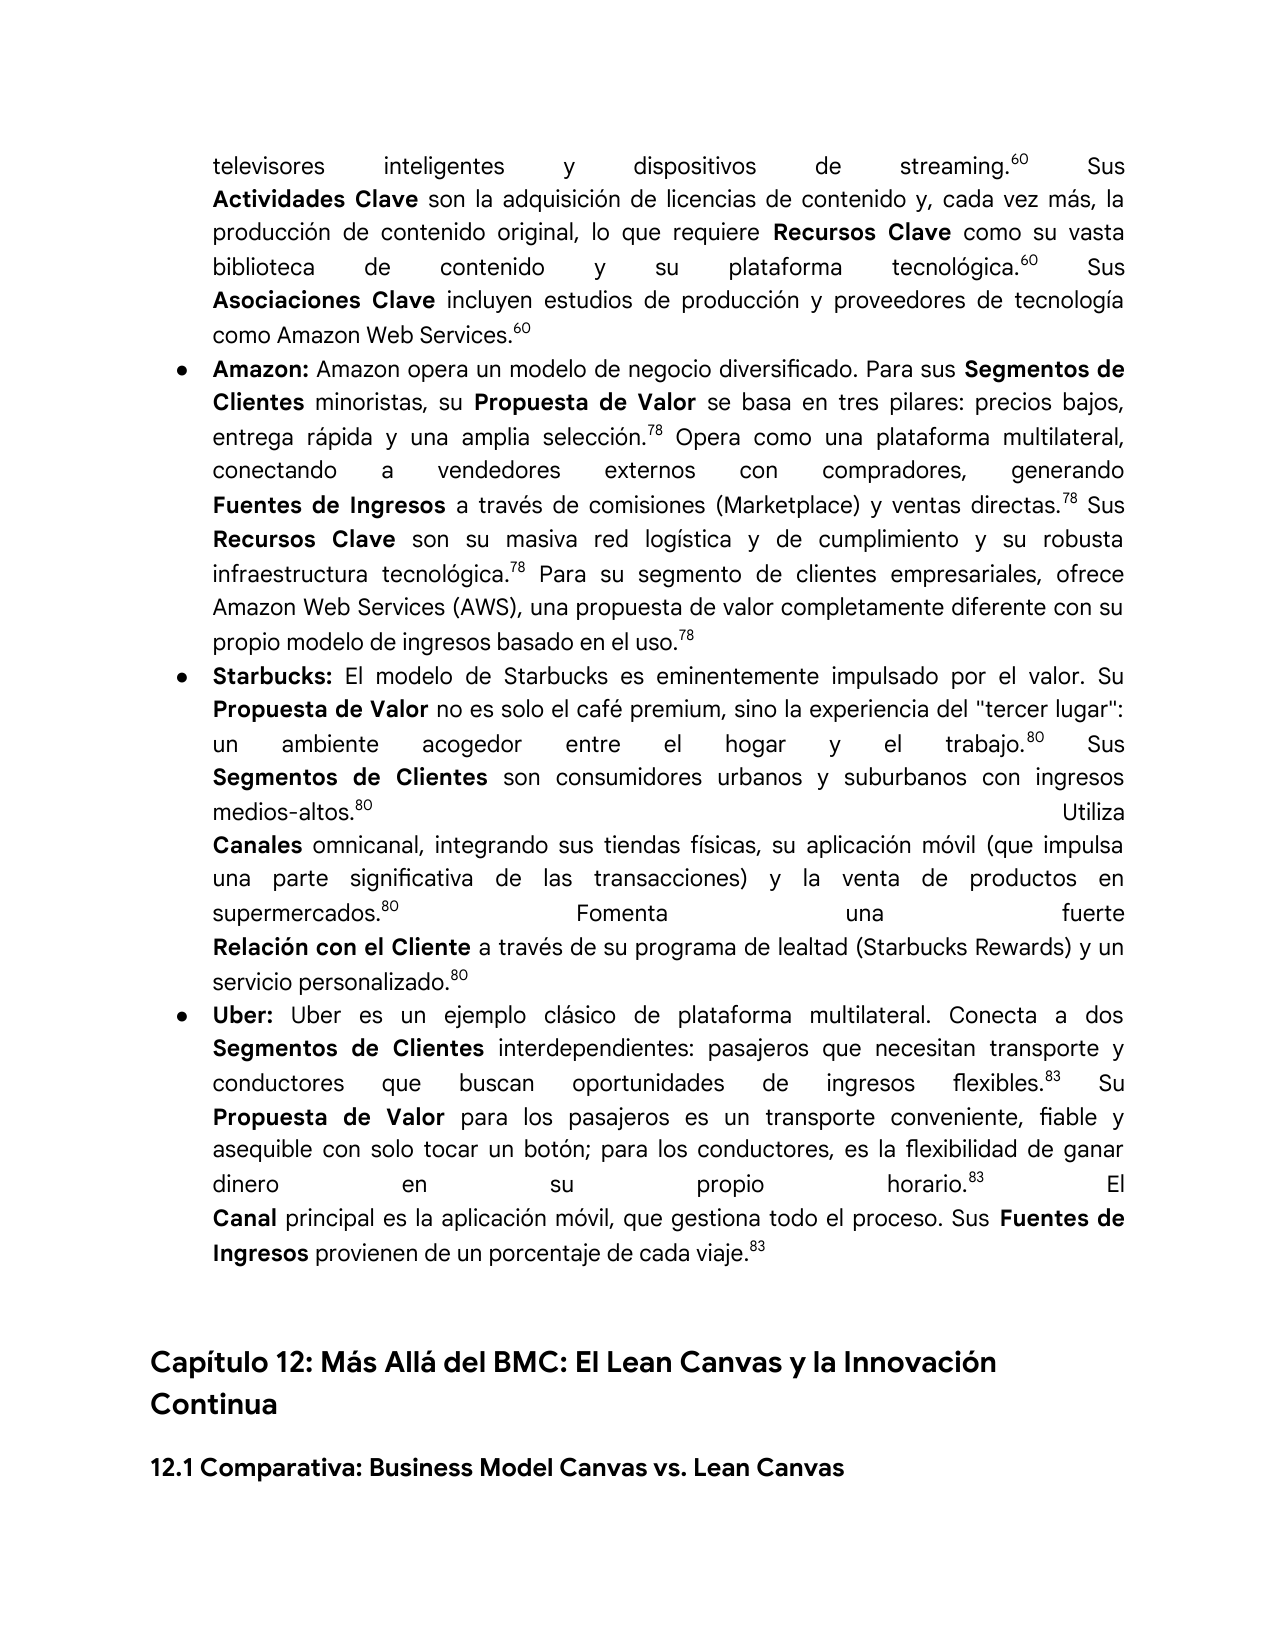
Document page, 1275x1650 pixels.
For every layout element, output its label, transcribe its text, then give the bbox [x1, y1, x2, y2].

list Uber: Uber es un ejemplo clásico de plataforma multilateral. Conecta a dos Segmentos de Clientes interdependientes: pasajeros que necesitan transporte y conductores que buscan oportunidades de ingresos flexibles.83 Su Propuesta de Valor para los pasajeros es un transporte conveniente, fiable y asequible con solo tocar un botón; para los conductores, es la flexibilidad de ganar dinero en su propio horario.83 El Canal principal es la aplicación móvil, que gestiona todo el proceso. Sus Fuentes de Ingresos provienen de un porcentaje de cada viaje.83 [175, 1002, 1125, 1268]
subtitle Capítulo 12: Más Allá del BMC: El Lean Canvas y la Innovación Continua [150, 1344, 1125, 1423]
list Amazon: Amazon opera un modelo de negocio diversificado. Para sus Segmentos de Clientes minoristas, su Propuesta de Valor se basa en tres pilares: precios bajos, entrega rápida y una amplia selección.78 Opera como una plataforma multilateral, conectando a vendedores externos con compradores, generando Fuentes de Ingresos a través de comisiones (Marketplace) y ventas directas.78 Sus Recursos Clave son su masiva red logística y de cumplimiento y su robusta infraestructura tecnológica.78 Para su segmento de clientes empresariales, ofrece Amazon Web Services (AWS), una propuesta de valor completamente diferente con su propio modelo de ingresos basado en el uso.78 [175, 355, 1125, 658]
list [175, 150, 1125, 351]
subtitle 12.1 Comparativa: Business Model Canvas vs. Lean Canvas [150, 1453, 1125, 1484]
list Starbucks: El modelo de Starbucks es eminentemente impulsado por el valor. Su Propuesta de Valor no es solo el café premium, sino la experiencia del "tercer lugar": un ambiente acogedor entre el hogar y el trabajo.80 Sus Segmentos de Clientes son consumidores urbanos y suburbanos con ingresos medios-altos.80 Utiliza Canales omnicanal, integrando sus tiendas físicas, su aplicación móvil (que impulsa una parte significativa de las transacciones) y la venta de productos en supermercados.80 Fomenta una fuerte Relación con el Cliente a través de su programa de lealtad (Starbucks Rewards) y un servicio personalizado.80 [175, 662, 1125, 997]
